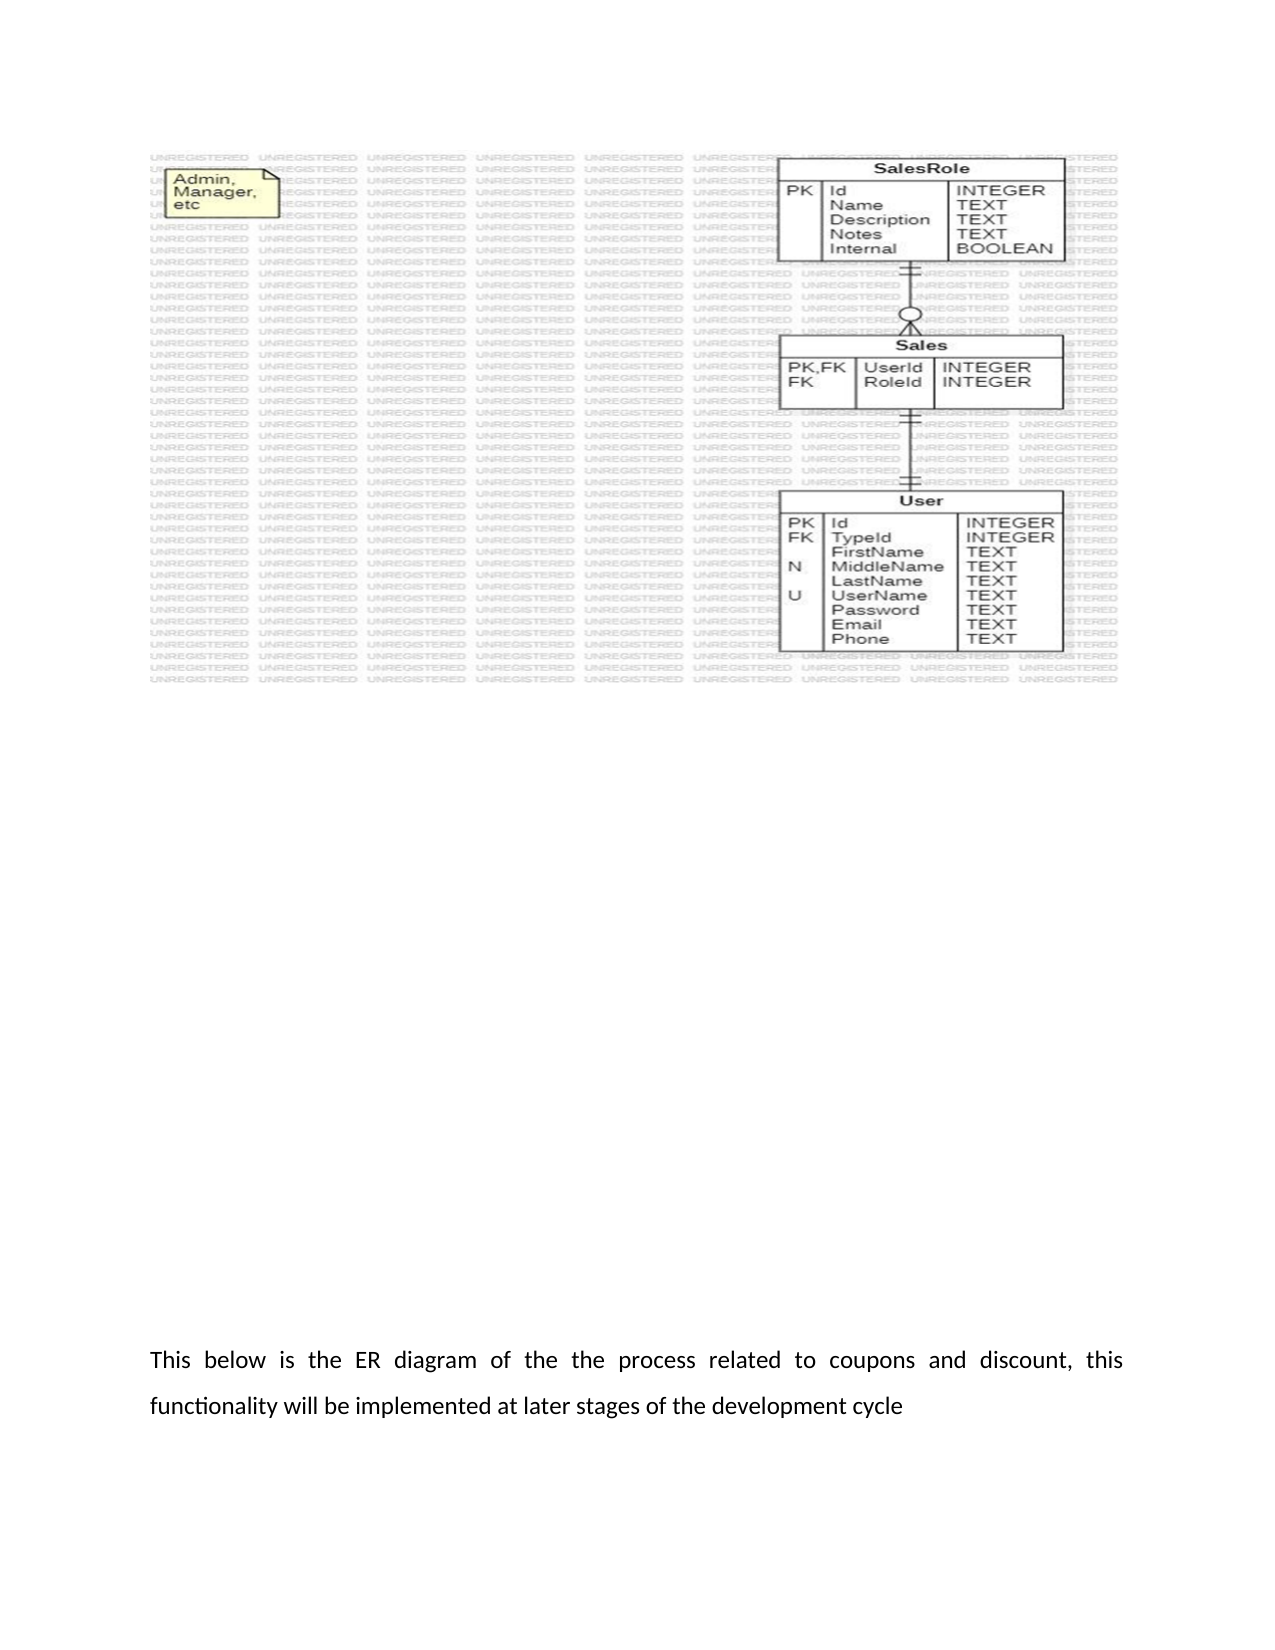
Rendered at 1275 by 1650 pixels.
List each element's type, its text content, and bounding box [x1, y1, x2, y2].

picture [150, 150, 1125, 690]
text This below is the ER diagram of the the process related to coupons and discount, this functionality will be implemented at later stages of the development cycle [150, 1344, 1125, 1421]
